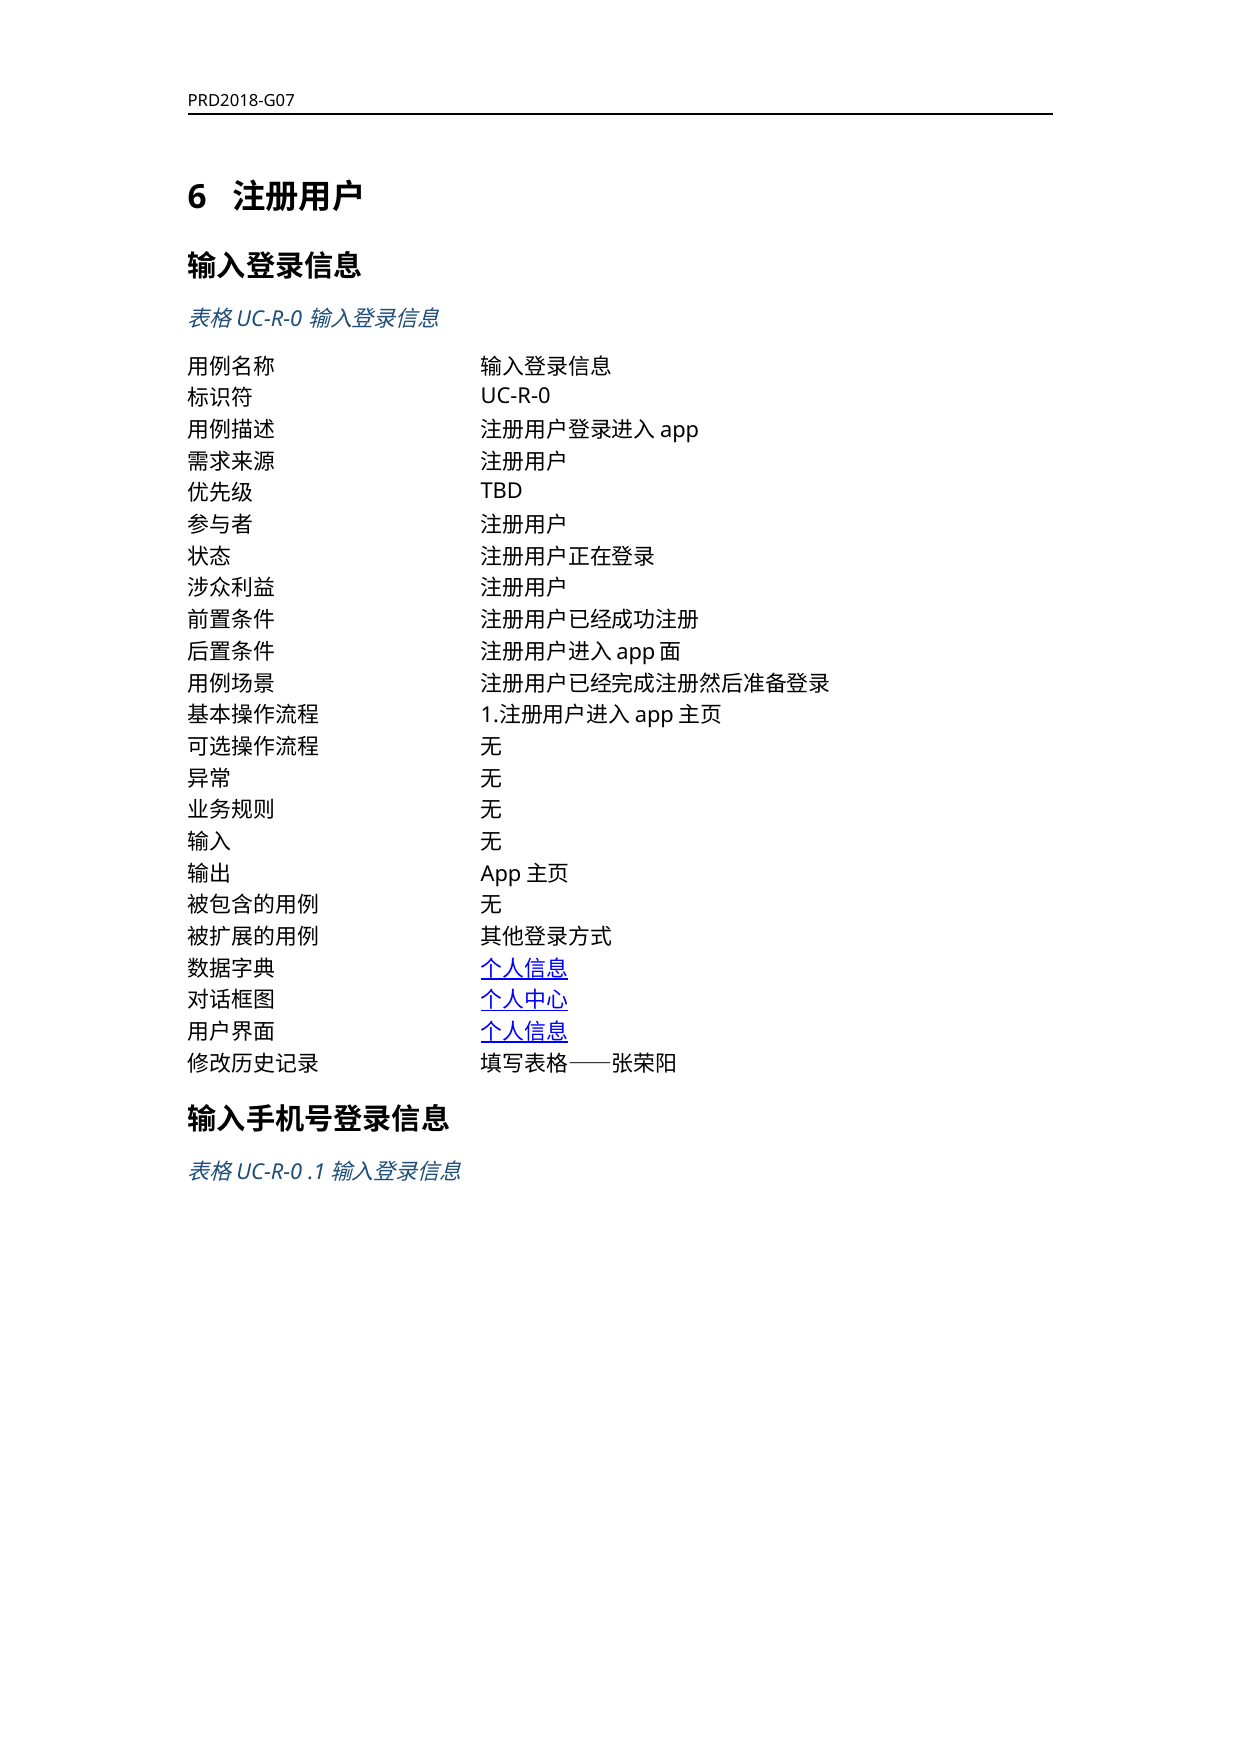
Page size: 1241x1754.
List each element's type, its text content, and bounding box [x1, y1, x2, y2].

text 注册用户 [187, 162, 1053, 227]
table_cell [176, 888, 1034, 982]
subtitle 表格 UC-R-0 .1输入登录信息 [187, 1154, 1053, 1186]
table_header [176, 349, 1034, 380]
subtitle 表格 UC-R-0 输入登录信息 [187, 300, 1053, 333]
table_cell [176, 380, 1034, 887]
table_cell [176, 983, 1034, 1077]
